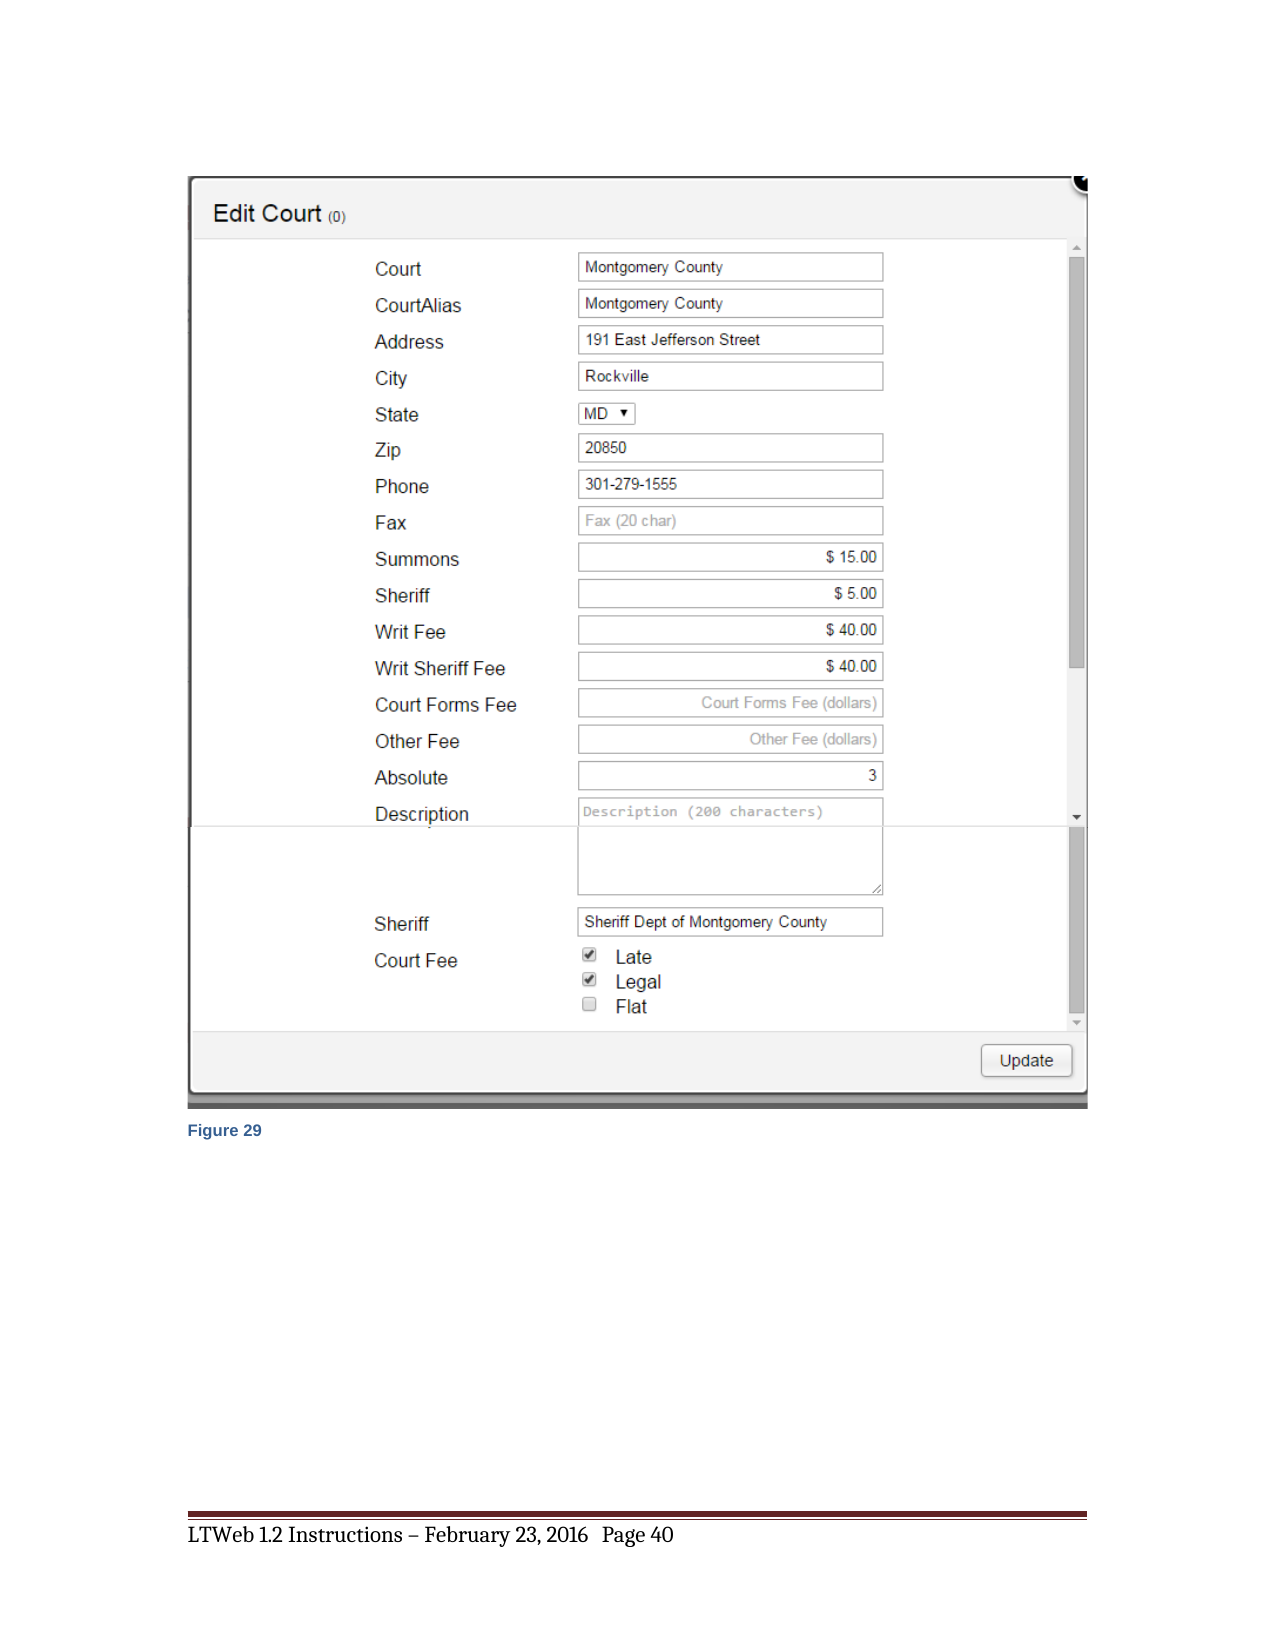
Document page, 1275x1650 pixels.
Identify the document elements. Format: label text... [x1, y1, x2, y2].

picture [187, 176, 1088, 1109]
